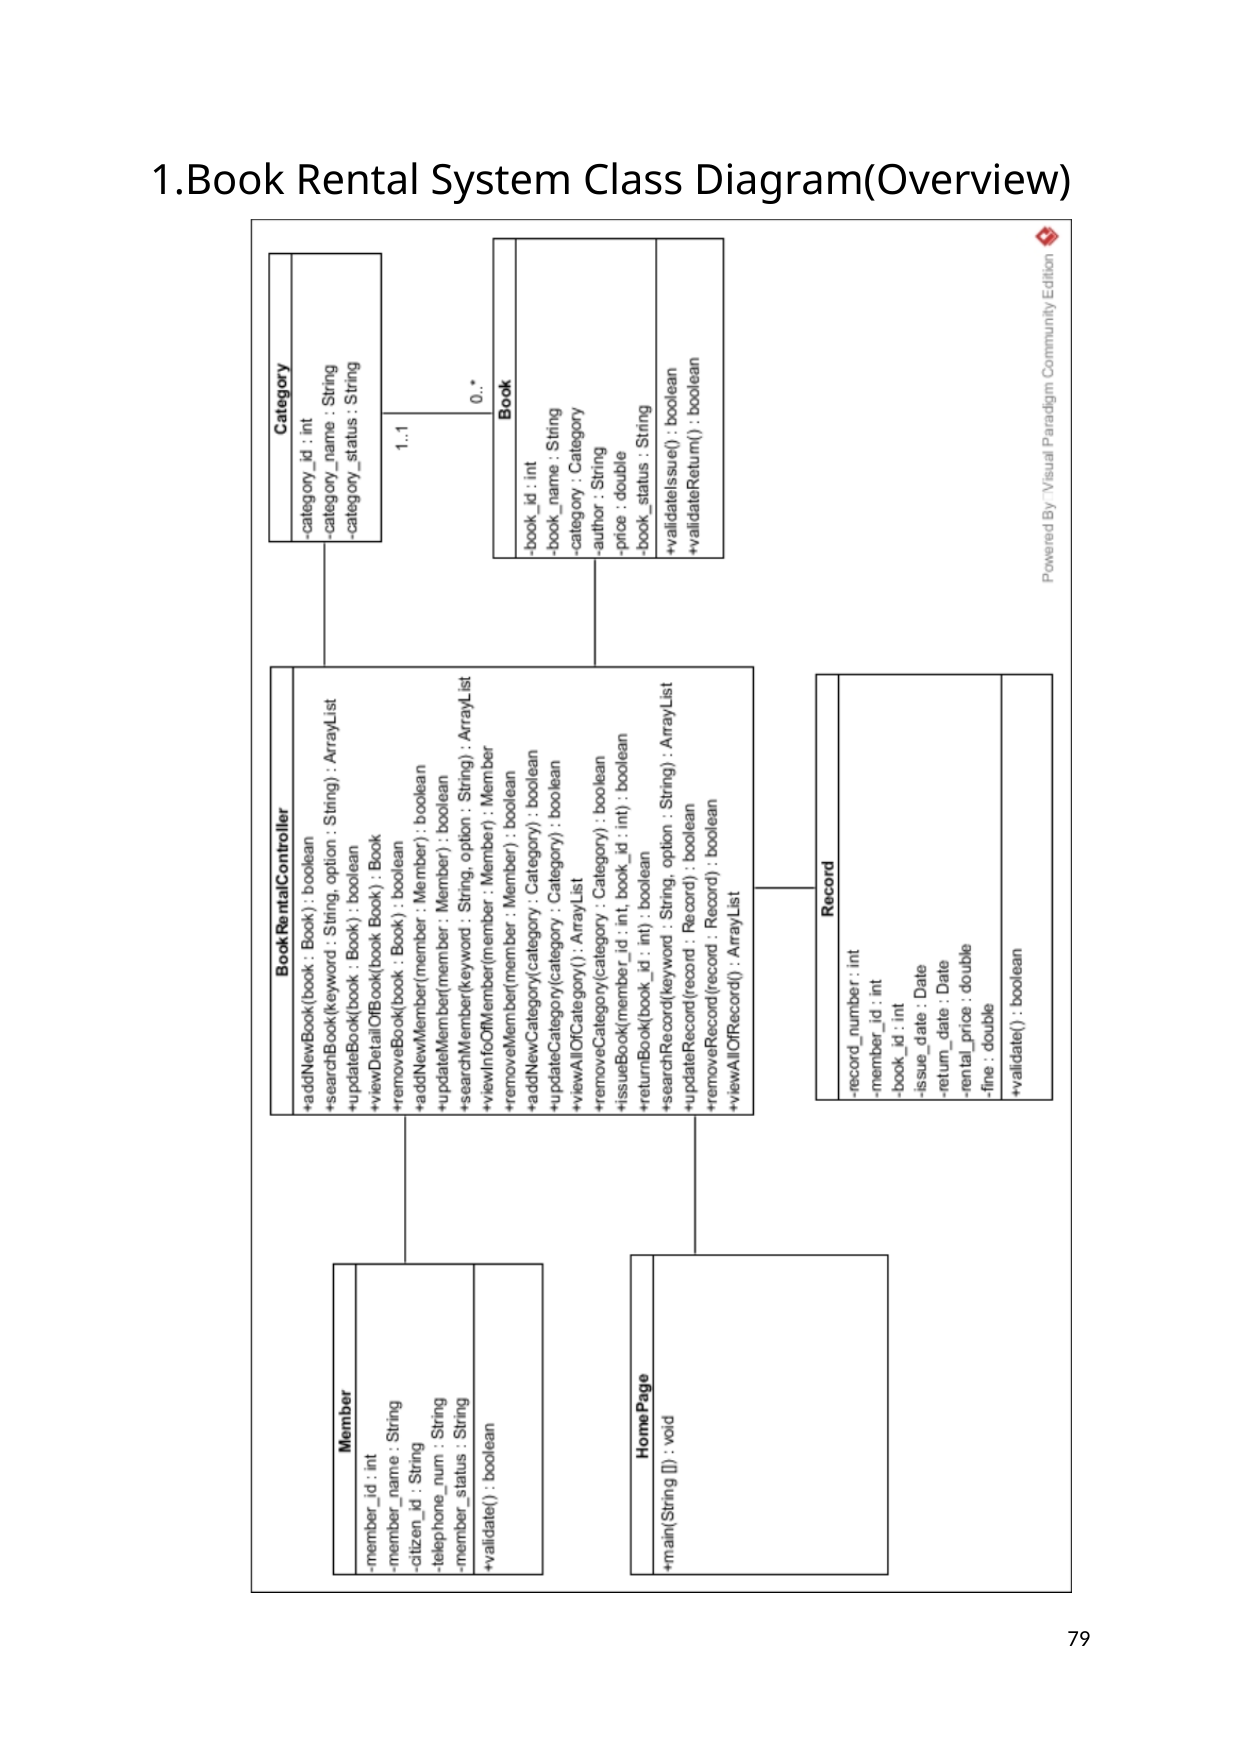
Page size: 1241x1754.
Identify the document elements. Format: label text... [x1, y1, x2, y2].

picture [251, 220, 1072, 1592]
text 1.Book Rental System Class Diagram(Overview) [150, 150, 1090, 207]
